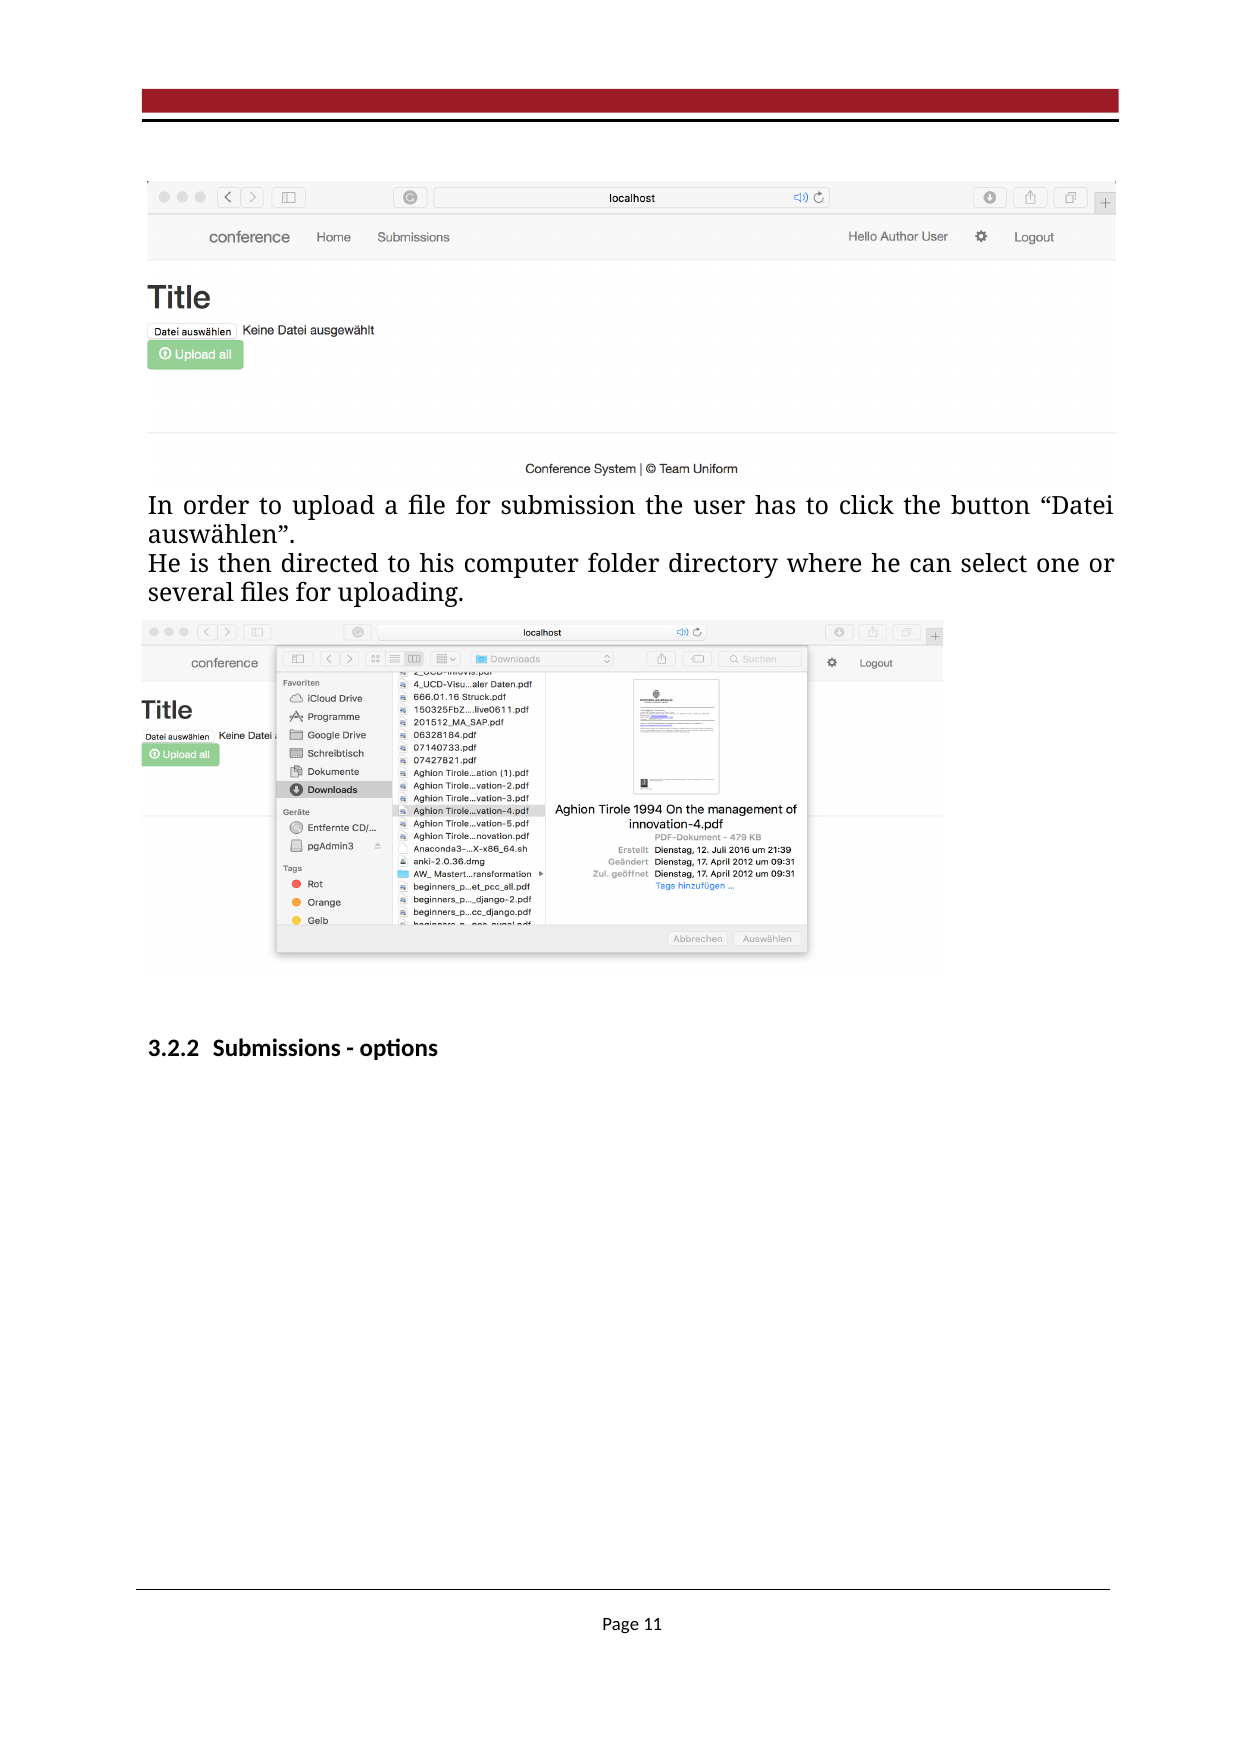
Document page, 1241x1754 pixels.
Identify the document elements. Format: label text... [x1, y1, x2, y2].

subtitle Submissions - options [148, 1033, 1116, 1062]
picture [147, 181, 1116, 491]
picture [141, 620, 944, 975]
text He is then directed to his computer folder directory where he can select one or several files for uploading. [148, 549, 1116, 607]
text In order to upload a file for submission the user has to click the button “Datei auswählen”. [148, 491, 1116, 549]
